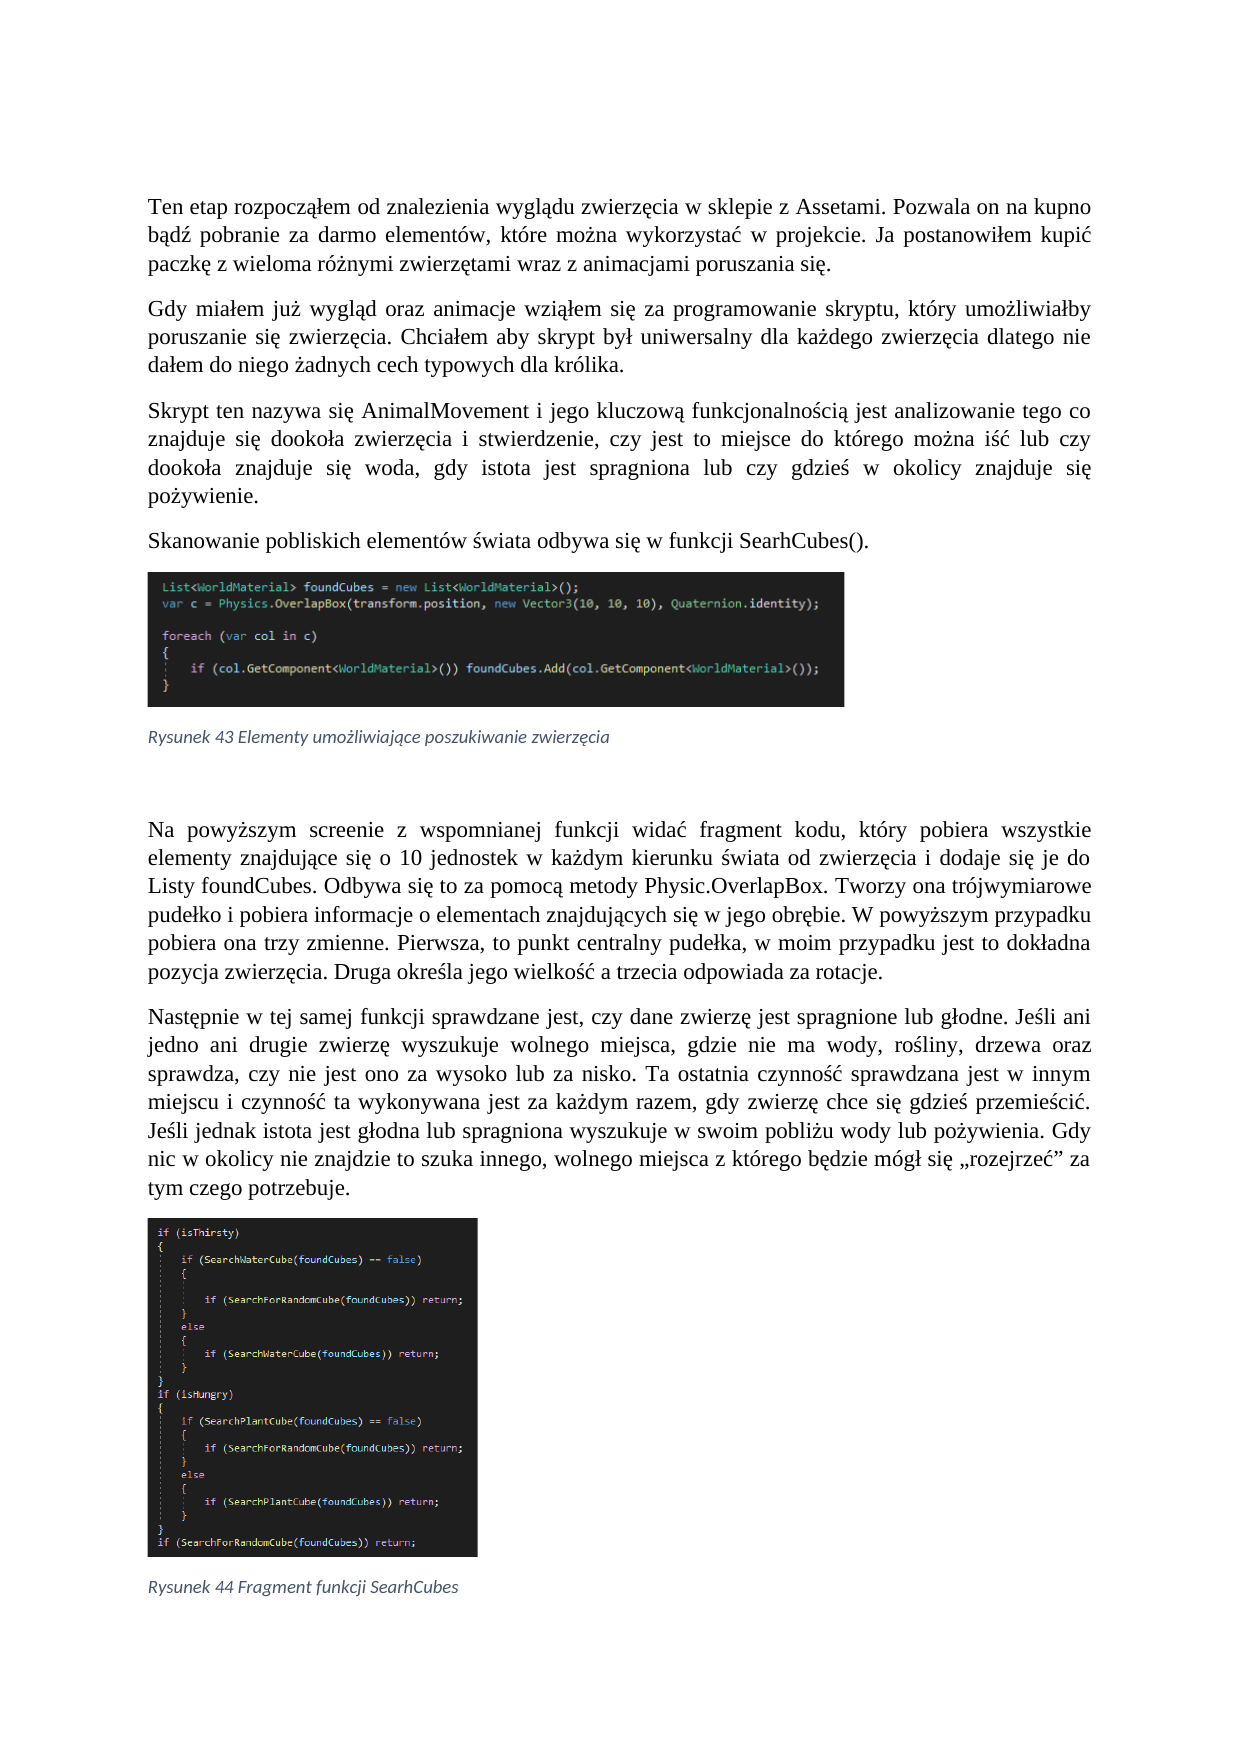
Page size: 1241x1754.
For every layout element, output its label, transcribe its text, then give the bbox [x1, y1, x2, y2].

text Ten etap rozpocząłem od znalezienia wyglądu zwierzęcia w sklepie z Assetami. Pozwala on na kupno bądź pobranie za darmo elementów, które można wykorzystać w projekcie. Ja postanowiłem kupić paczkę z wieloma różnymi zwierzętami wraz z animacjami poruszania się. [148, 193, 1093, 276]
text Gdy miałem już wygląd oraz animacje wziąłem się za programowanie skryptu, który umożliwiałby poruszanie się zwierzęcia. Chciałem aby skrypt był uniwersalny dla każdego zwierzęcia dlatego nie dałem do niego żadnych cech typowych dla królika. [148, 295, 1093, 378]
picture [147, 1218, 478, 1557]
text Następnie w tej samej funkcji sprawdzane jest, czy dane zwierzę jest spragnione lub głodne. Jeśli ani jedno ani drugie zwierzę wyszukuje wolnego miejsca, gdzie nie ma wody, rośliny, drzewa oraz sprawdza, czy nie jest ono za wysoko lub za nisko. Ta ostatnia czynność sprawdzana jest w innym miejscu i czynność ta wykonywana jest za każdym razem, gdy zwierzę chce się gdzieś przemieścić. Jeśli jednak istota jest głodna lub spragniona wyszukuje w swoim pobliżu wody lub pożywienia. Gdy nic w okolicy nie znajdzie to szuka innego, wolnego miejsca z którego będzie mógł się „rozejrzeć” za tym czego potrzebuje. [148, 1003, 1093, 1200]
picture [147, 572, 845, 707]
text Skrypt ten nazywa się AnimalMovement i jego kluczową funkcjonalnością jest analizowanie tego co znajduje się dookoła zwierzęcia i stwierdzenie, czy jest to miejsce do którego można iść lub czy dookoła znajduje się woda, gdy istota jest spragniona lub czy gdzieś w okolicy znajduje się pożywienie. [148, 397, 1093, 508]
text Na powyższym screenie z wspomnianej funkcji widać fragment kodu, który pobiera wszystkie elementy znajdujące się o 10 jednostek w każdym kierunku świata od zwierzęcia i dodaje się je do Listy foundCubes. Odbywa się to za pomocą metody Physic.OverlapBox. Tworzy ona trójwymiarowe pudełko i pobiera informacje o elementach znajdujących się w jego obrębie. W powyższym przypadku pobiera ona trzy zmienne. Pierwsza, to punkt centralny pudełka, w moim przypadku jest to dokładna pozycja zwierzęcia. Druga określa jego wielkość a trzecia odpowiada za rotacje. [148, 816, 1093, 984]
text Skanowanie pobliskich elementów świata odbywa się w funkcji SearhCubes(). [148, 527, 1093, 553]
